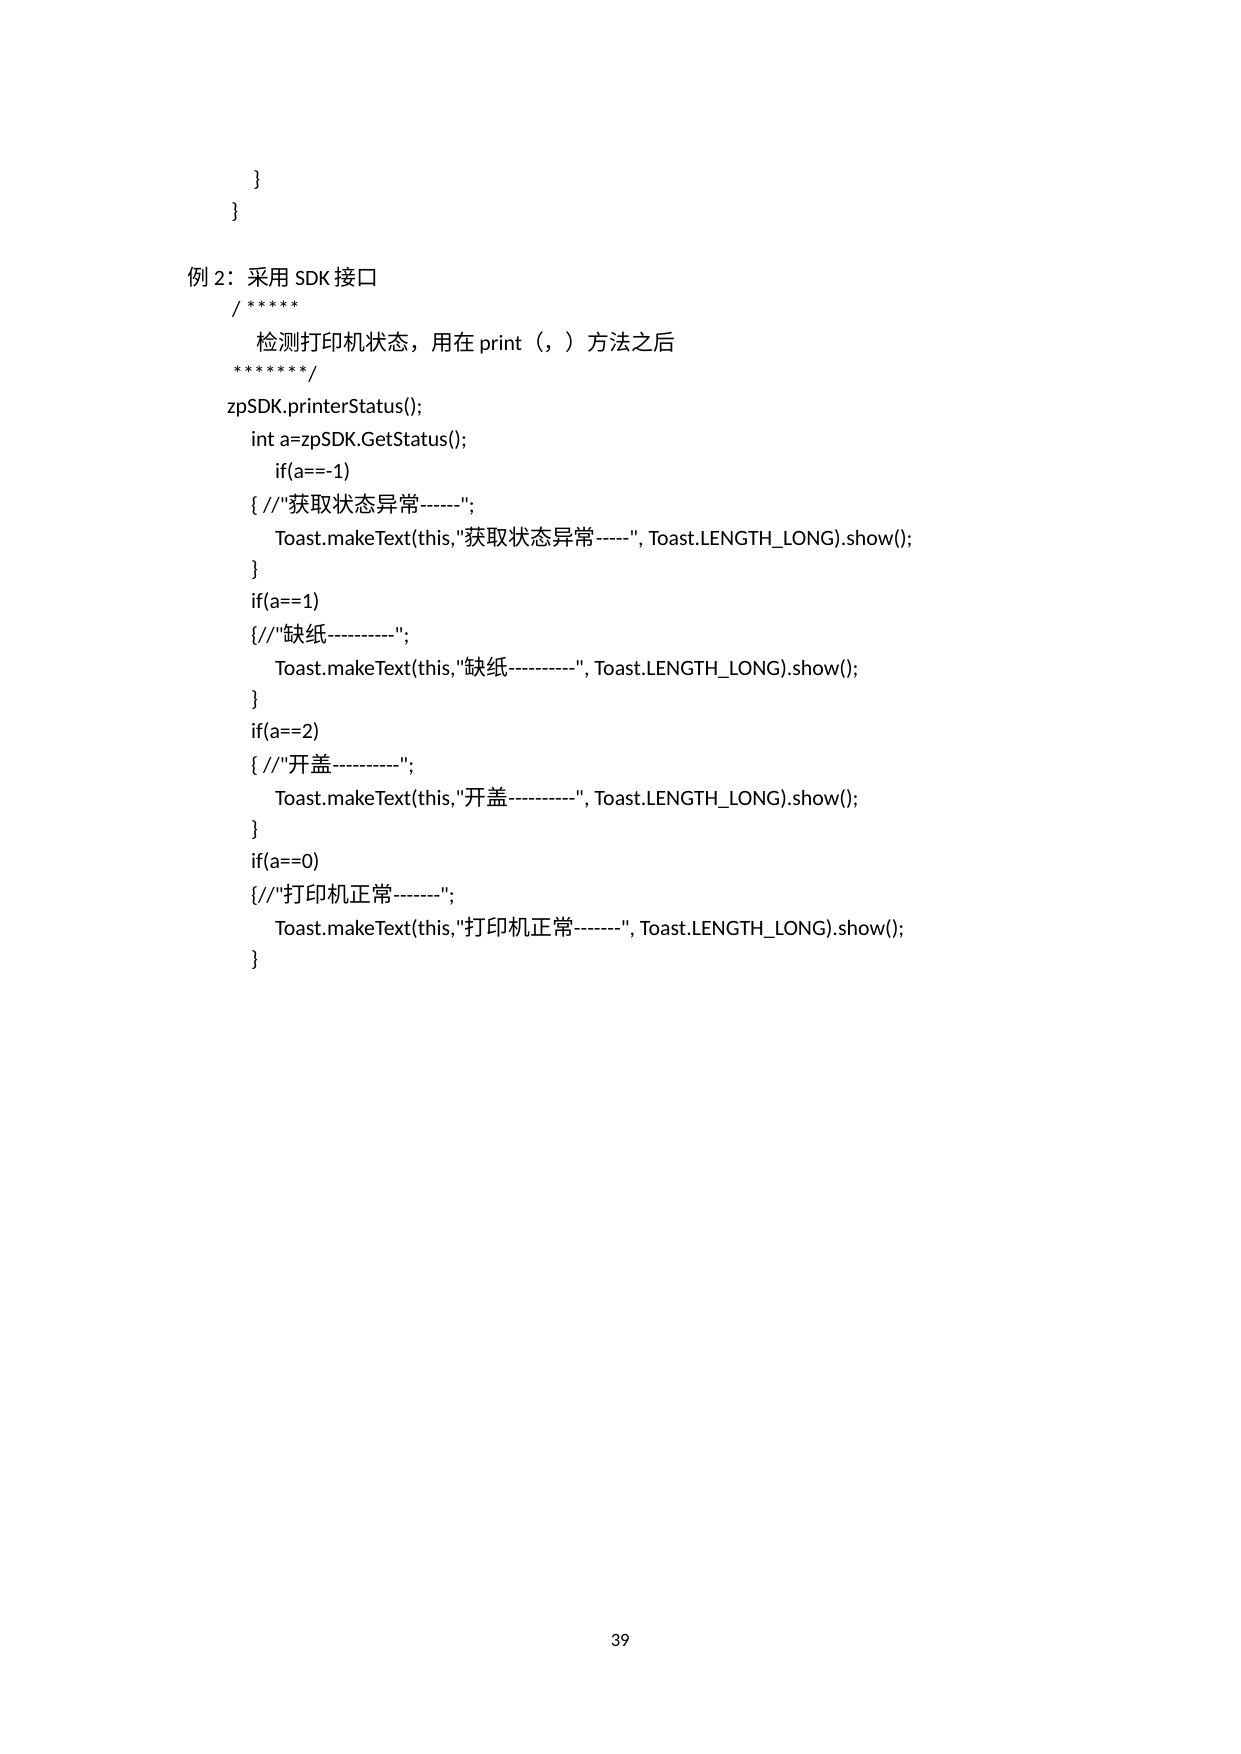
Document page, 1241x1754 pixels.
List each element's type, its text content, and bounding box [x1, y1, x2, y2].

text Toast.makeText(this,"缺纸----------", Toast.LENGTH_LONG).show(); [187, 649, 1053, 682]
text / ***** [187, 292, 1053, 324]
text {//"缺纸----------"; [187, 617, 1053, 649]
text *******/ [187, 357, 1053, 389]
text } [187, 812, 1053, 844]
text 例2：采用SDK接口 [187, 259, 1053, 292]
text } [187, 682, 1053, 714]
text {//"打印机正常-------"; [187, 877, 1053, 909]
text if(a==2) [187, 714, 1053, 747]
text if(a==1) [187, 584, 1053, 617]
text { //"获取状态异常------"; [187, 487, 1053, 519]
text Toast.makeText(this,"获取状态异常-----", Toast.LENGTH_LONG).show(); [187, 519, 1053, 552]
text 检测打印机状态，用在print（，）方法之后 [187, 324, 1053, 357]
text } [187, 552, 1053, 584]
text } [187, 194, 1053, 227]
text { //"开盖----------"; [187, 747, 1053, 779]
text } [187, 942, 1053, 974]
text Toast.makeText(this,"开盖----------", Toast.LENGTH_LONG).show(); [187, 779, 1053, 812]
text if(a==-1) [187, 454, 1053, 487]
text zpSDK.printerStatus(); [187, 389, 1053, 422]
text Toast.makeText(this,"打印机正常-------", Toast.LENGTH_LONG).show(); [187, 909, 1053, 942]
text int a=zpSDK.GetStatus(); [187, 422, 1053, 454]
text if(a==0) [187, 844, 1053, 877]
text } [187, 162, 1053, 194]
